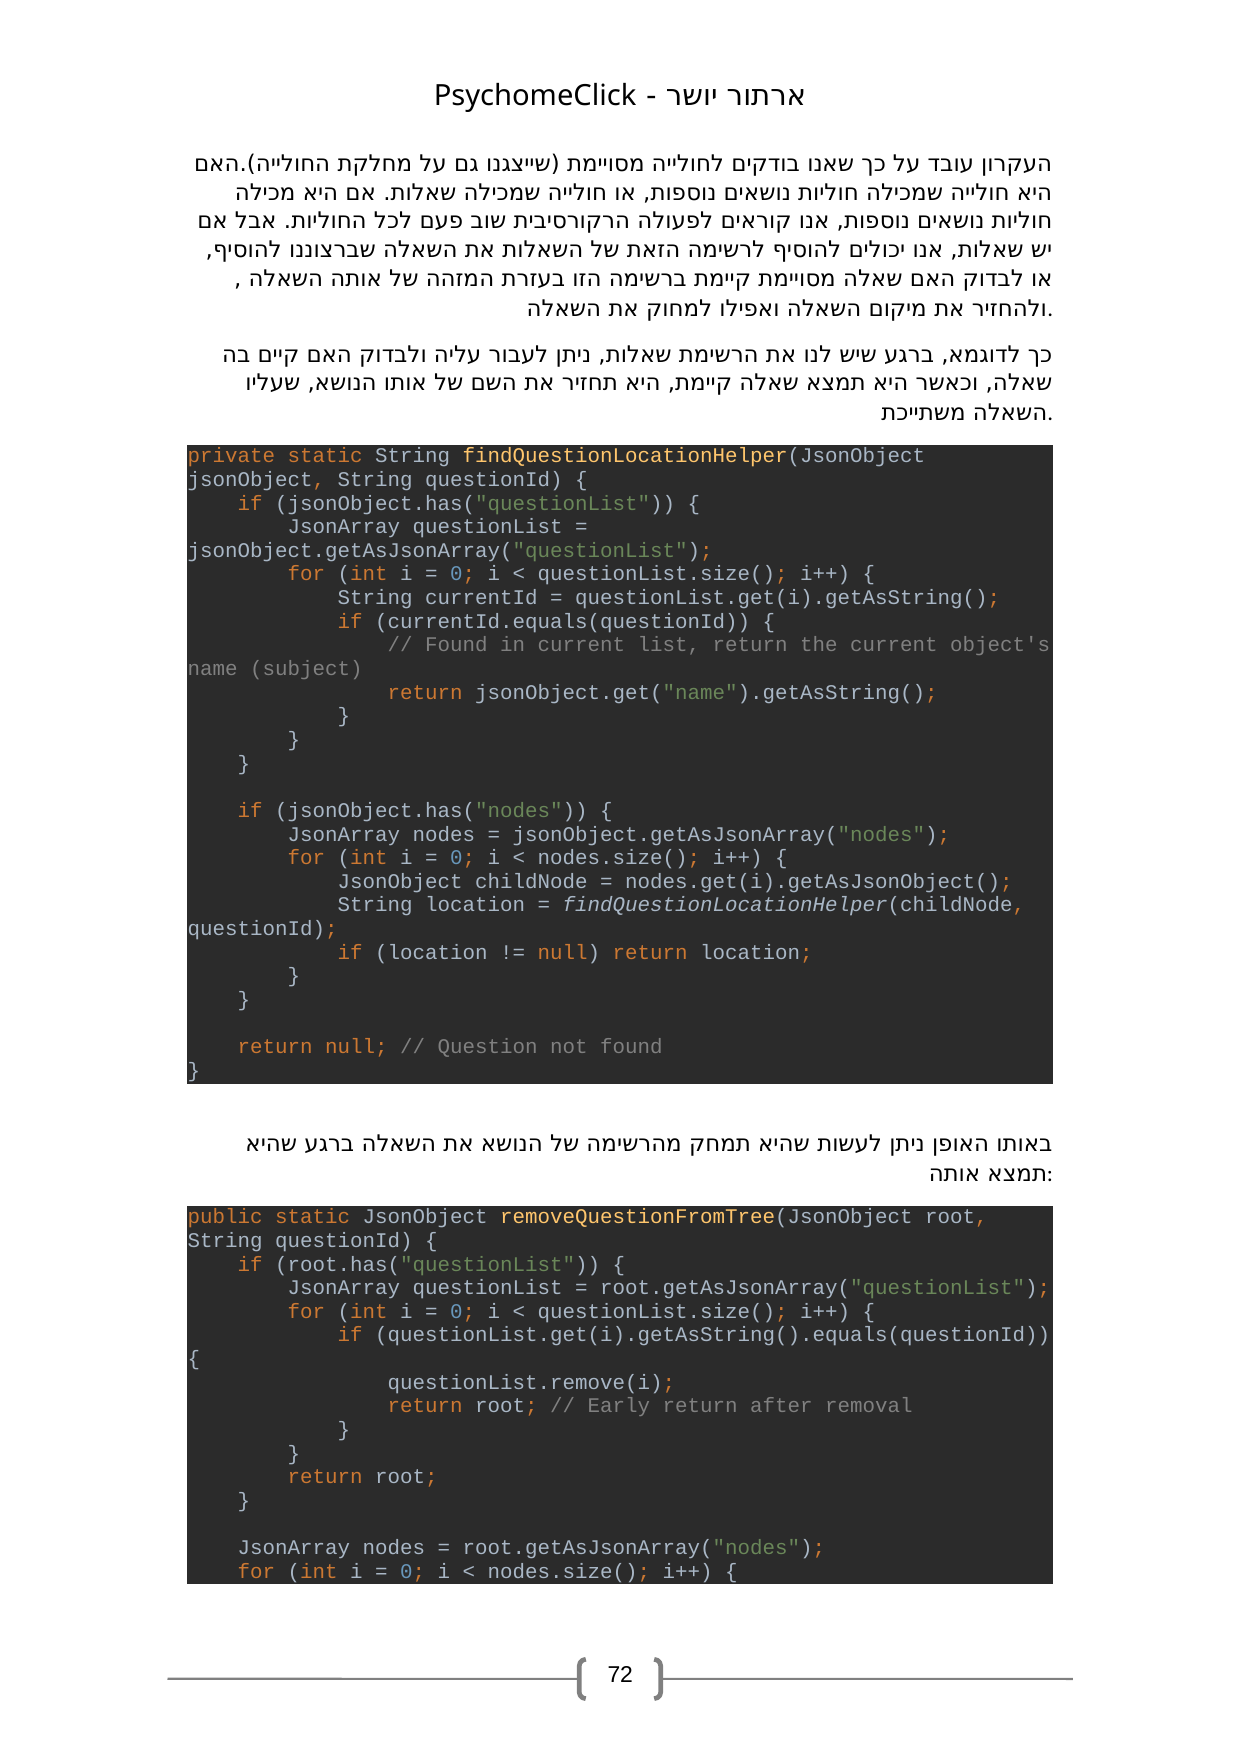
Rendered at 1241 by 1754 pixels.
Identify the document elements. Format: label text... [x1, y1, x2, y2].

text כך לדוגמא, ברגע שיש לנו את הרשימת שאלות, ניתן לעבור עליה ולבדוק האם קיים בה שאלה, וכאשר היא תמצא שאלה קיימת, היא תחזיר את השם של אותו הנושא, שעליו השאלה משתייכת. [187, 341, 1053, 426]
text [187, 1206, 1053, 1584]
text העקרון עובד על כך שאנו בודקים לחולייה מסויימת (שייצגנו גם על מחלקת החולייה).האם היא חולייה שמכילה חוליות נושאים נוספות, או חולייה שמכילה שאלות. אם היא מכילה חוליות נושאים נוספות, אנו קוראים לפעולה הרקורסיבית שוב פעם לכל החוליות. אבל אם יש שאלות, אנו יכולים להוסיף לרשימה הזאת של השאלות את השאלה שברצוננו להוסיף, או לבדוק האם שאלה מסויימת קיימת ברשימה הזו בעזרת המזהה של אותה השאלה ,ולהחזיר את מיקום השאלה ואפילו למחוק את השאלה. [187, 150, 1053, 322]
text באותו האופן ניתן לעשות שהיא תמחק מהרשימה של הנושא את השאלה ברגע שהיא תמצא אותה: [187, 1131, 1053, 1187]
text private static String findQuestionLocationHelper(JsonObject jsonObject, String questionId) { if (jsonObject.has("questionList")) { JsonArray questionList = jsonObject.getAsJsonArray("questionList"); for (int i = 0; i < questionList.size(); i++) { String currentId = questionList.get(i).getAsString(); if (currentId.equals(questionId)) { // Found in current list, return the current object's name (subject) return jsonObject.get("name").getAsString(); } } } if (jsonObject.has("nodes")) { JsonArray nodes = jsonObject.getAsJsonArray("nodes"); for (int i = 0; i < nodes.size(); i++) { JsonObject childNode = nodes.get(i).getAsJsonObject(); String location = findQuestionLocationHelper(childNode, questionId); if (location != null) return location; } } return null; // Question not found } [187, 445, 1053, 1084]
